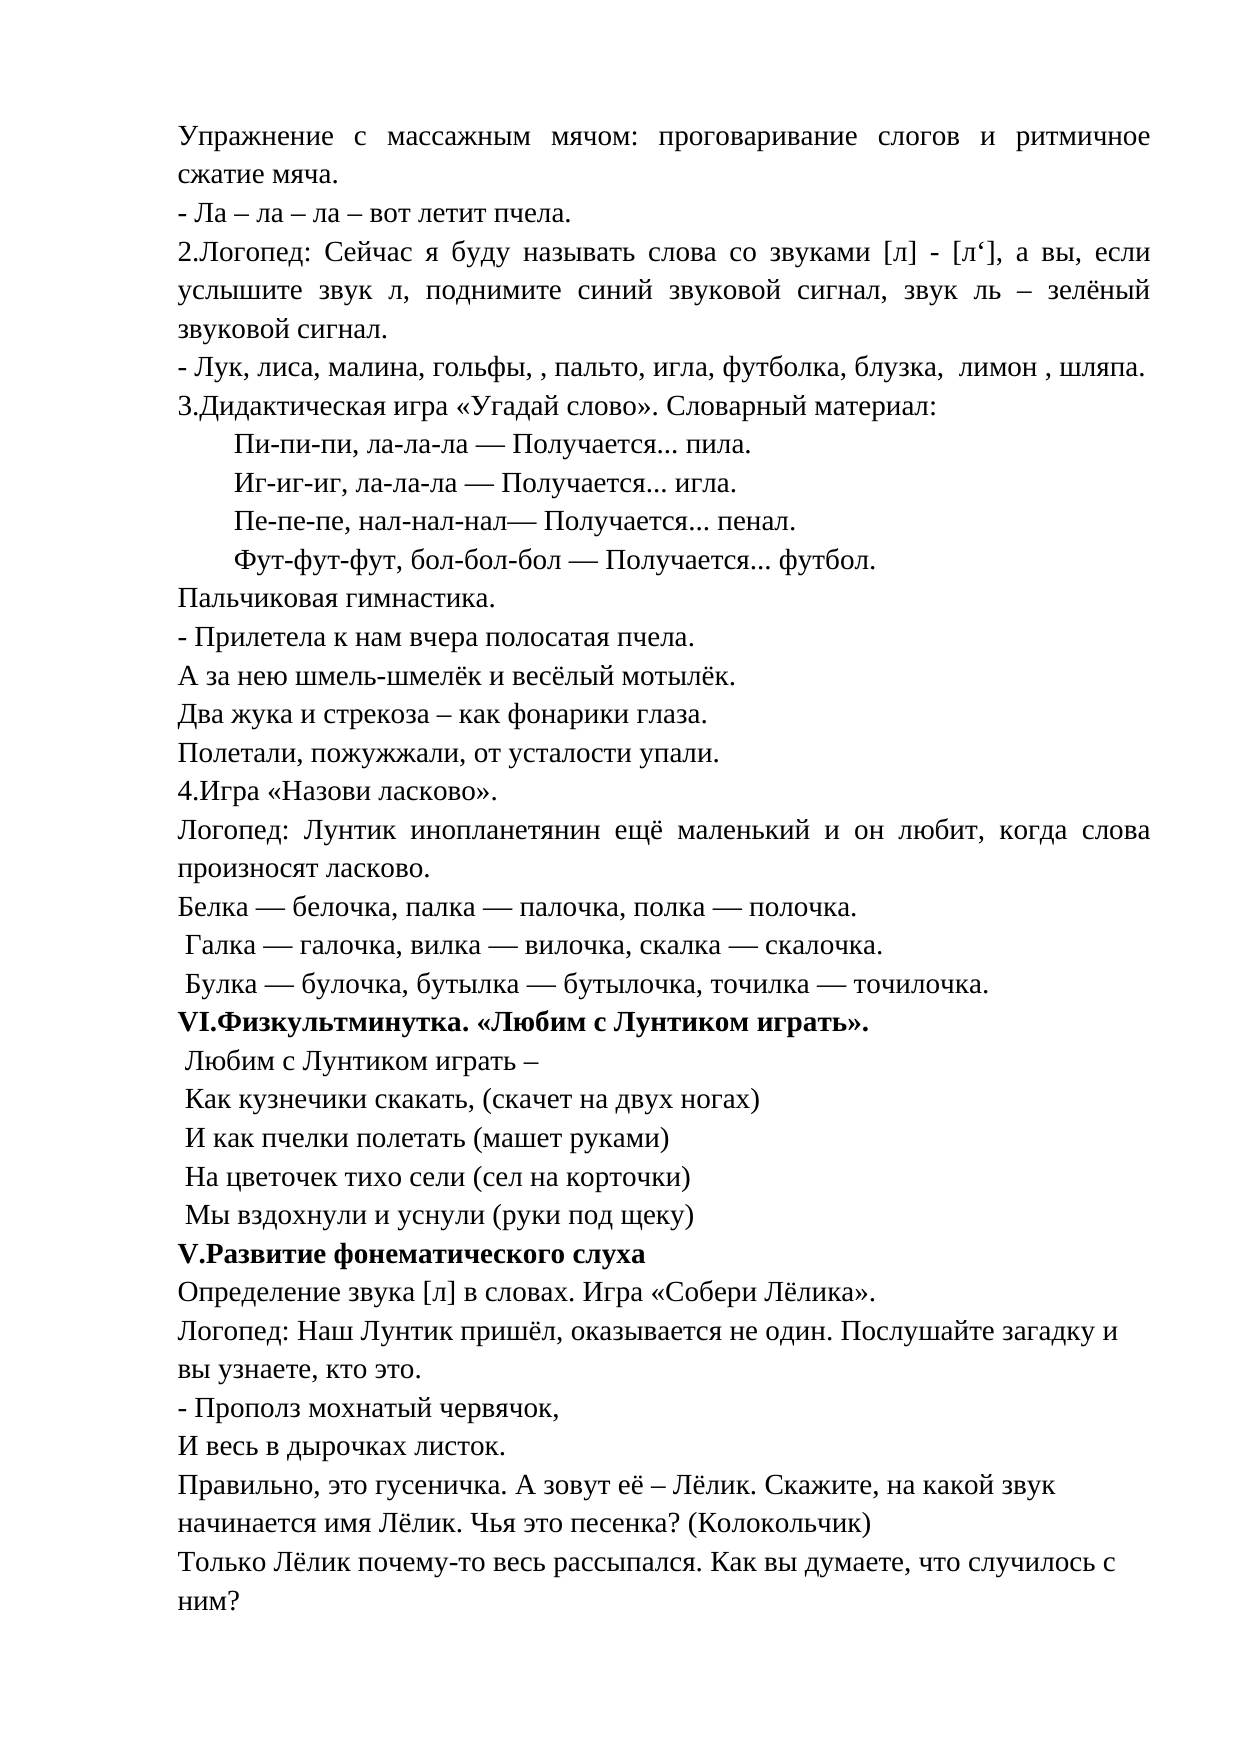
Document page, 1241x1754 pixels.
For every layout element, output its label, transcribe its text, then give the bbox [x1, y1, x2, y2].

text - Лук, лиса, малина, гольфы, , пальто, игла, футболка, блузка, лимон , шляпа. [177, 349, 1152, 383]
text Упражнение с массажным мячом: проговаривание слогов и ритмичное сжатие мяча. [177, 118, 1152, 190]
text А за нею шмель-шмелёк и весёлый мотылёк. [177, 658, 1152, 691]
text Только Лёлик почему-то весь рассыпался. Как вы думаете, что случилось с ним? [177, 1544, 1152, 1616]
text На цветочек тихо сели (сел на корточки) [177, 1159, 1152, 1192]
text 2.Логопед: Сейчас я буду называть слова со звуками [л] - [л‘], а вы, если услышите звук л, поднимите синий звуковой сигнал, звук ль – зелёный звуковой сигнал. [177, 234, 1152, 344]
text 4.Игра «Назови ласково». [177, 773, 1152, 807]
text VI.Физкультминутка. «Любим с Лунтиком играть». [177, 1004, 1152, 1038]
text Логопед: Лунтик инопланетянин ещё маленький и он любит, когда слова произносят ласково. [177, 812, 1152, 884]
text 3.Дидактическая игра «Угадай слово». Словарный материал: [177, 388, 1152, 421]
text Пальчиковая гимнастика. [177, 581, 1152, 614]
text Белка — белочка, палка — палочка, полка — полочка. [177, 889, 1152, 922]
text Фут-фут-фут, бол-бол-бол — Получается... футбол. [177, 542, 1152, 576]
text Пе-пе-пе, нал-нал-нал— Получается... пенал. [177, 503, 1152, 537]
text Полетали, пожужжали, от усталости упали. [177, 735, 1152, 768]
text - Прополз мохнатый червячок, И весь в дырочках листок. [177, 1390, 1152, 1462]
text V.Развитие фонематического слуха [177, 1236, 1152, 1269]
text - Прилетела к нам вчера полосатая пчела. [177, 619, 1152, 653]
text И как пчелки полетать (машет руками) [177, 1120, 1152, 1154]
text Правильно, это гусеничка. А зовут её – Лёлик. Скажите, на какой звук начинается имя Лёлик. Чья это песенка? (Колокольчик) [177, 1467, 1152, 1539]
text - Ла – ла – ла – вот летит пчела. [177, 195, 1152, 229]
text Иг-иг-иг, ла-ла-ла — Получается... игла. [177, 465, 1152, 498]
text Галка — галочка, вилка — вилочка, скалка — скалочка. [177, 927, 1152, 961]
text Два жука и стрекоза – как фонарики глаза. [177, 696, 1152, 730]
text Пи-пи-пи, ла-ла-ла — Получается... пила. [177, 426, 1152, 460]
text Определение звука [л] в словах. Игра «Собери Лёлика». [177, 1274, 1152, 1308]
text Мы вздохнули и уснули (руки под щеку) [177, 1197, 1152, 1231]
text Любим с Лунтиком играть – [177, 1043, 1152, 1077]
text Как кузнечики скакать, (скачет на двух ногах) [177, 1082, 1152, 1115]
text Булка — булочка, бутылка — бутылочка, точилка — точилочка. [177, 966, 1152, 999]
text Логопед: Наш Лунтик пришёл, оказывается не один. Послушайте загадку и вы узнаете, кто это. [177, 1313, 1152, 1385]
